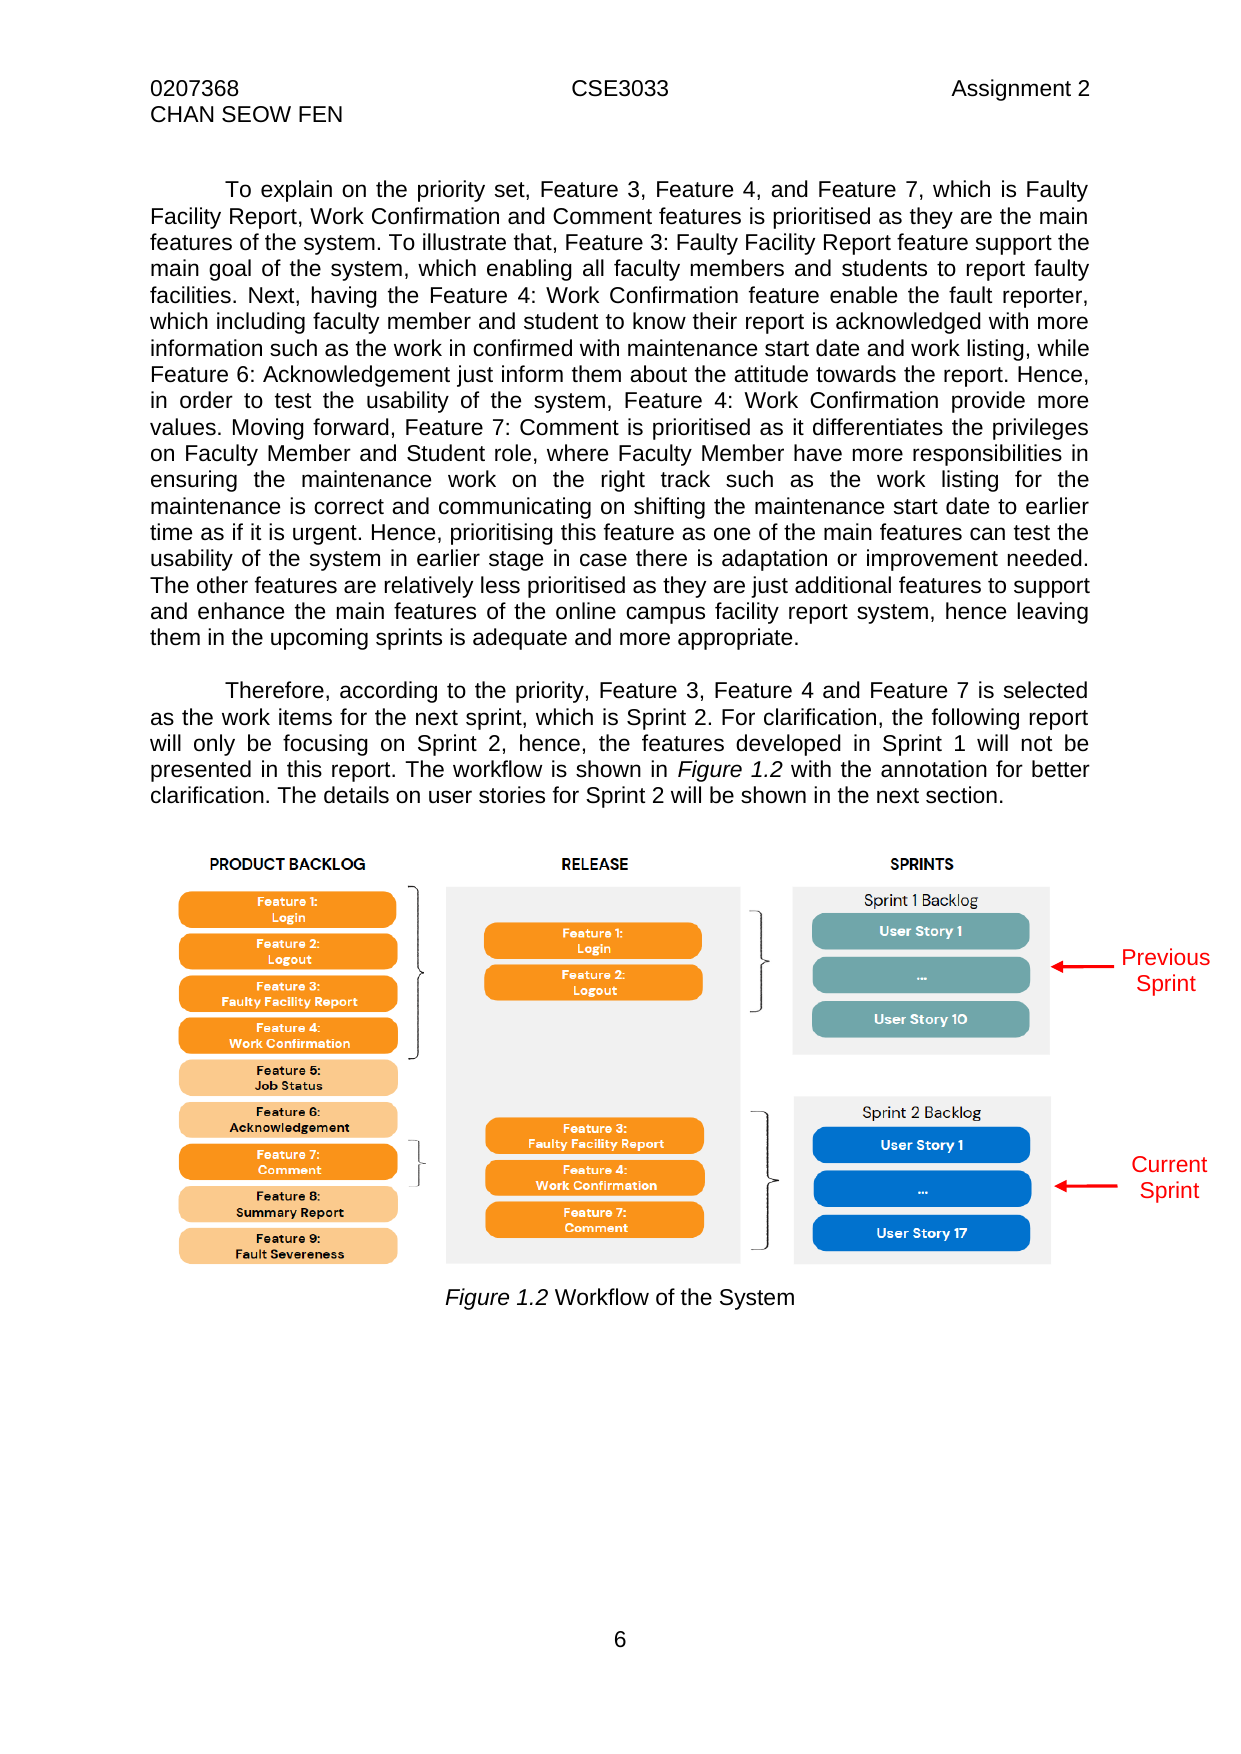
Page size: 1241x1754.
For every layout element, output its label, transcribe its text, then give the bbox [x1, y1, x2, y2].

text Figure 1.2 Workflow of the System [150, 1285, 1090, 1311]
text To explain on the priority set, Feature 3, Feature 4, and Feature 7, which is Faulty Facility Report, Work Confirmation and Comment features is prioritised as they are the main features of the system. To illustrate that, Feature 3: Faulty Facility Report feature support the main goal of the system, which enabling all faculty members and students to report faulty facilities. Next, having the Feature 4: Work Confirmation feature enable the fault reporter, which including faculty member and student to know their report is acknowledged with more information such as the work in confirmed with maintenance start date and work listing, while Feature 6: Acknowledgement just inform them about the attitude towards the report. Hence, in order to test the usability of the system, Feature 4: Work Confirmation provide more values. Moving forward, Feature 7: Comment is prioritised as it differentiates the privileges on Faculty Member and Student role, where Faculty Member have more responsibilities in ensuring the maintenance work on the right track such as the work listing for the maintenance is correct and communicating on shifting the maintenance start date to earlier time as if it is urgent. Hence, prioritising this feature as one of the main features can test the usability of the system in earlier stage in case there is adaptation or improvement needed. The other features are relatively less prioritised as they are just additional features to support and enhance the main features of the online campus facility report system, hence leaving them in the upcoming sprints is adequate and more appropriate. [150, 176, 1090, 651]
text Therefore, according to the priority, Feature 3, Feature 4 and Feature 7 is selected as the work items for the next sprint, which is Sprint 2. For clarification, the following report will only be focusing on Sprint 2, hence, the features developed in Sprint 1 will not be presented in this report. The workflow is shown in Figure 1.2 with the annotation for better clarification. The details on user stories for Sprint 2 will be shown in the next section. [150, 677, 1090, 809]
picture [150, 835, 1091, 1285]
